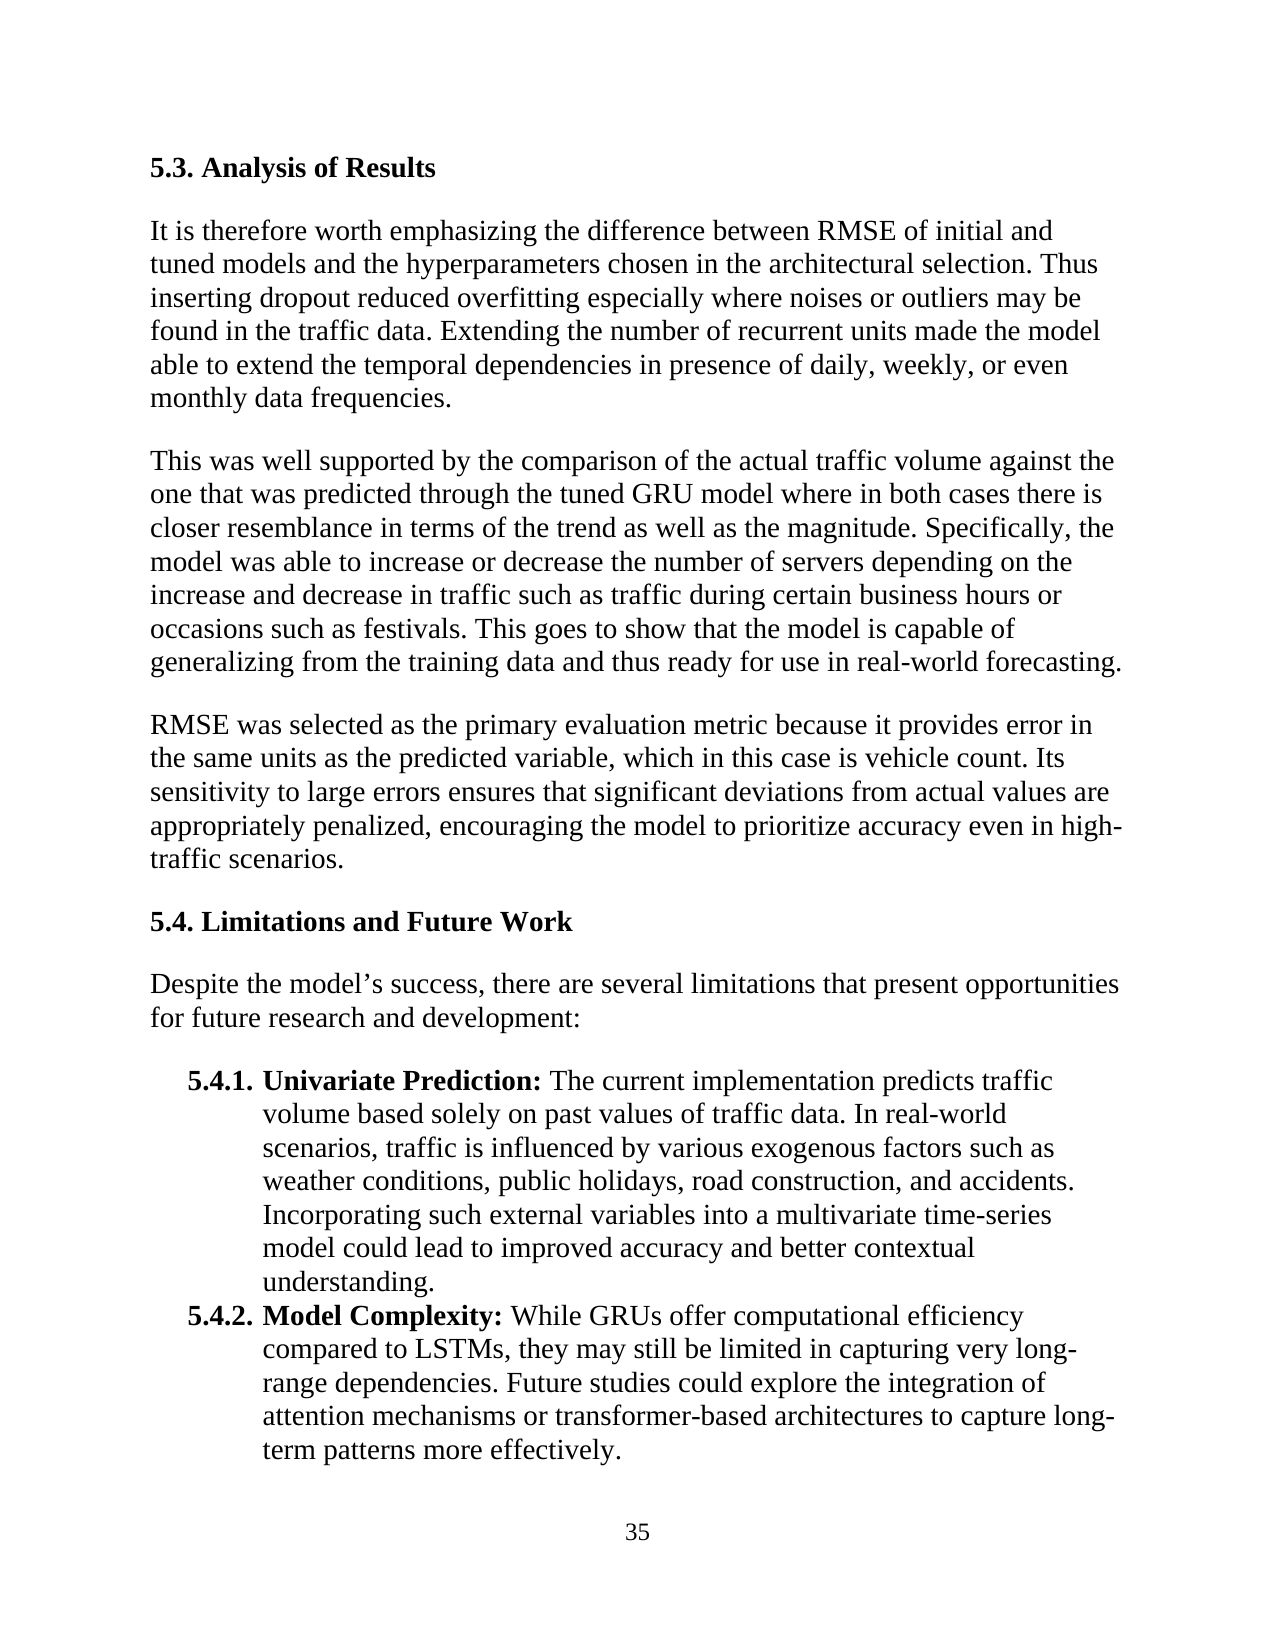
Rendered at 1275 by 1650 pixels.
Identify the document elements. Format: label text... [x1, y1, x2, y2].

subtitle 5.3. Analysis of Results [150, 150, 1125, 183]
text This was well supported by the comparison of the actual traffic volume against the one that was predicted through the tuned GRU model where in both cases there is closer resemblance in terms of the trend as well as the magnitude. Specifically, the model was able to increase or decrease the number of servers depending on the increase and decrease in traffic such as traffic during certain business hours or occasions such as festivals. This goes to show that the model is capable of generalizing from the training data and thus ready for use in real-world forecasting. [150, 443, 1125, 678]
text Despite the model’s success, there are several limitations that present opportunities for future research and development: [150, 967, 1125, 1034]
subtitle 5.4. Limitations and Future Work [150, 904, 1125, 937]
list Model Complexity: While GRUs offer computational efficiency compared to LSTMs, they may still be limited in capturing very long-range dependencies. Future studies could explore the integration of attention mechanisms or transformer-based architectures to capture long-term patterns more effectively. [187, 1298, 1125, 1465]
list Univariate Prediction: The current implementation predicts traffic volume based solely on past values of traffic data. In real-world scenarios, traffic is influenced by various exogenous factors such as weather conditions, public holidays, road construction, and accidents. Incorporating such external variables into a multivariate time-series model could lead to improved accuracy and better contextual understanding. [187, 1063, 1125, 1298]
text RMSE was selected as the primary evaluation metric because it provides error in the same units as the predicted variable, which in this case is vehicle count. Its sensitivity to large errors ensures that significant deviations from actual values are appropriately penalized, encouraging the model to prioritize accuracy even in high-traffic scenarios. [150, 707, 1125, 875]
text It is therefore worth emphasizing the difference between RMSE of initial and tuned models and the hyperparameters chosen in the architectural selection. Thus inserting dropout reduced overfitting especially where noises or outliers may be found in the traffic data. Extending the number of recurrent units made the model able to extend the temporal dependencies in presence of daily, weekly, or even monthly data frequencies. [150, 213, 1125, 414]
